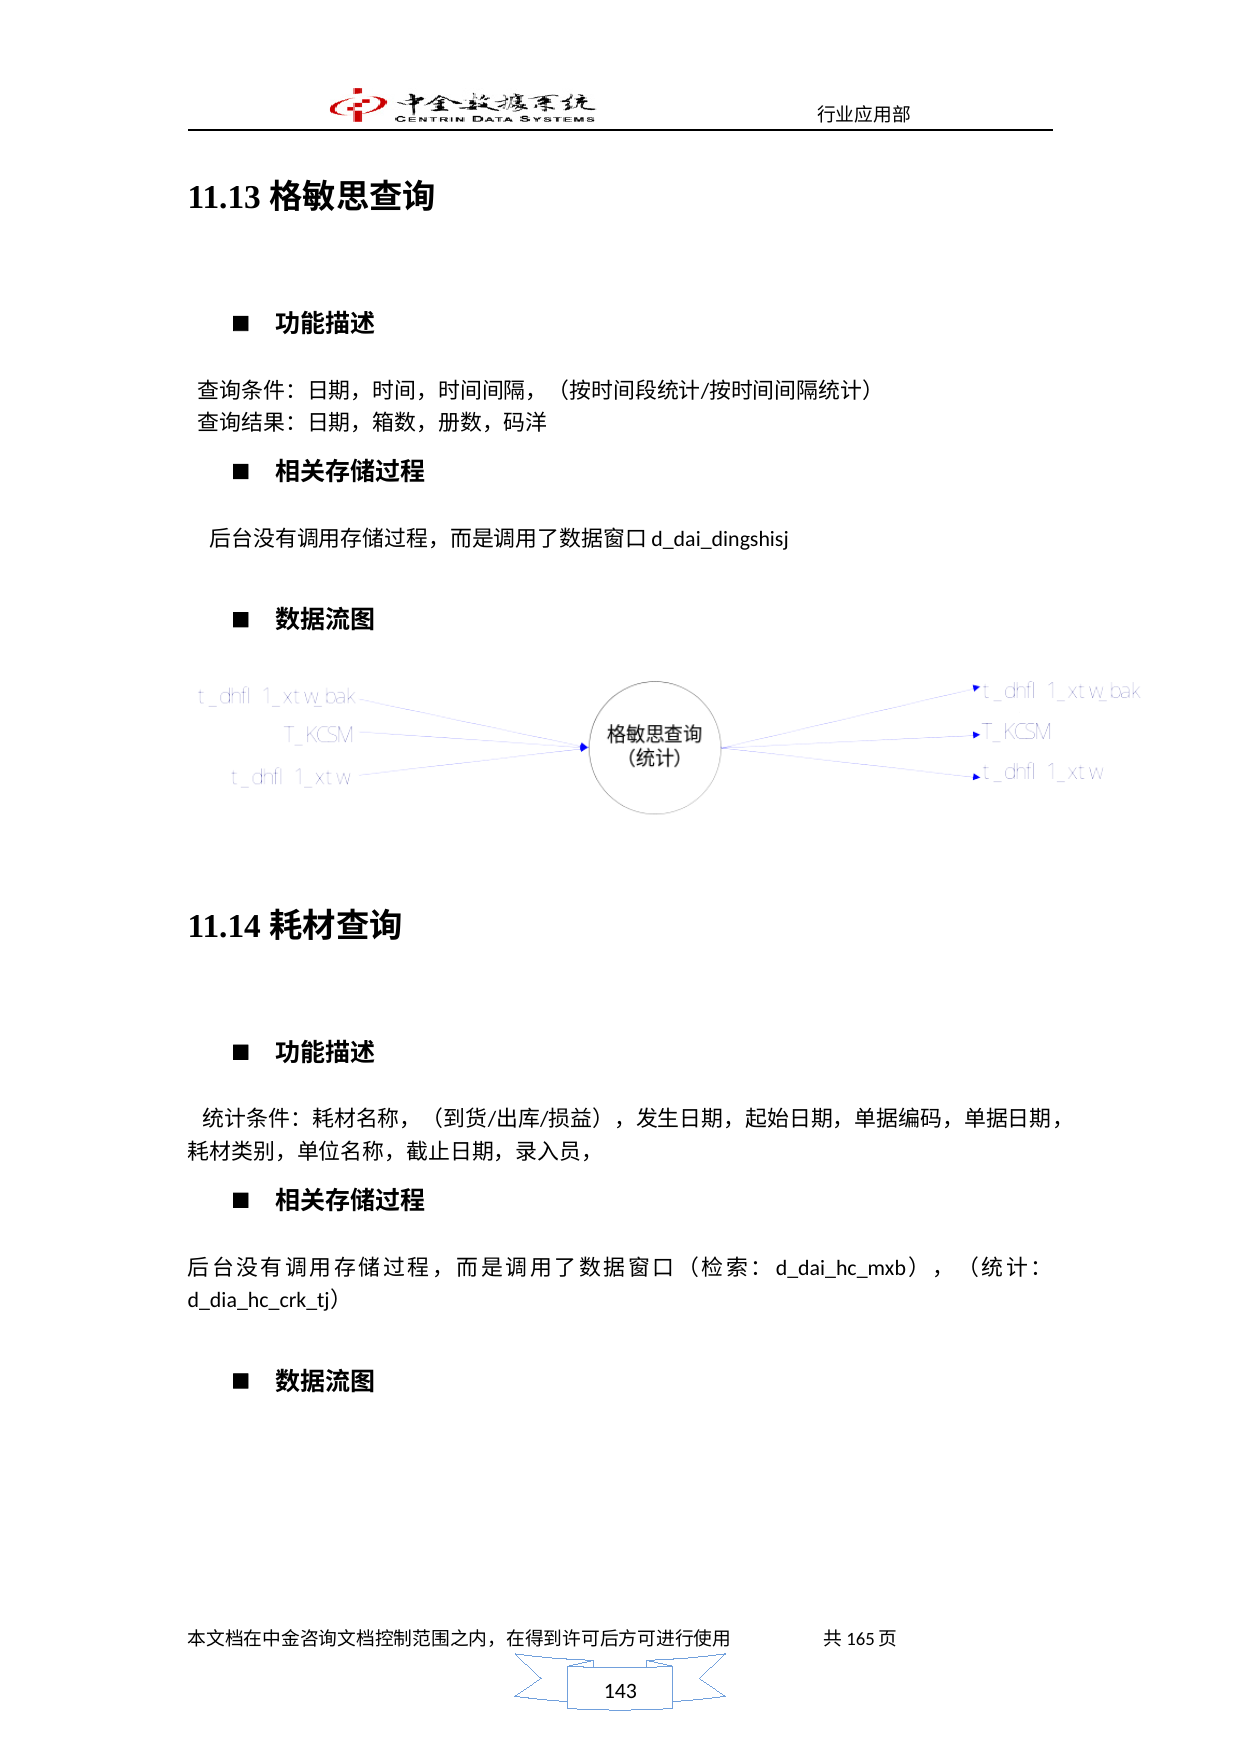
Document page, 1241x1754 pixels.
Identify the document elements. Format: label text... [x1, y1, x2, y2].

text 统计条件：耗材名称，（到货/出库/损益），发生日期，起始日期，单据编码，单据日期，耗材类别，单位名称，截止日期，录入员， [187, 1101, 1053, 1166]
list 功能描述 [231, 1018, 1053, 1083]
subtitle 11.13 格敏思查询 [187, 162, 1053, 227]
list 功能描述 [231, 289, 1053, 354]
list 相关存储过程 [231, 437, 1053, 502]
text 查询结果：日期，箱数，册数，码洋 [187, 405, 1053, 437]
list 数据流图 [231, 1347, 1053, 1412]
list 数据流图 [231, 585, 1053, 650]
text 后台没有调用存储过程，而是调用了数据窗口d_dai_dingshisj [187, 520, 1053, 553]
subtitle 11.14 耗材查询 [187, 891, 1053, 956]
text 查询条件：日期，时间，时间间隔，（按时间段统计/按时间间隔统计） [187, 372, 1053, 405]
list 相关存储过程 [231, 1166, 1053, 1231]
picture [329, 88, 597, 122]
text 后台没有调用存储过程，而是调用了数据窗口（检索：d_dai_hc_mxb），（统计：d_dia_hc_crk_tj） [187, 1249, 1053, 1314]
